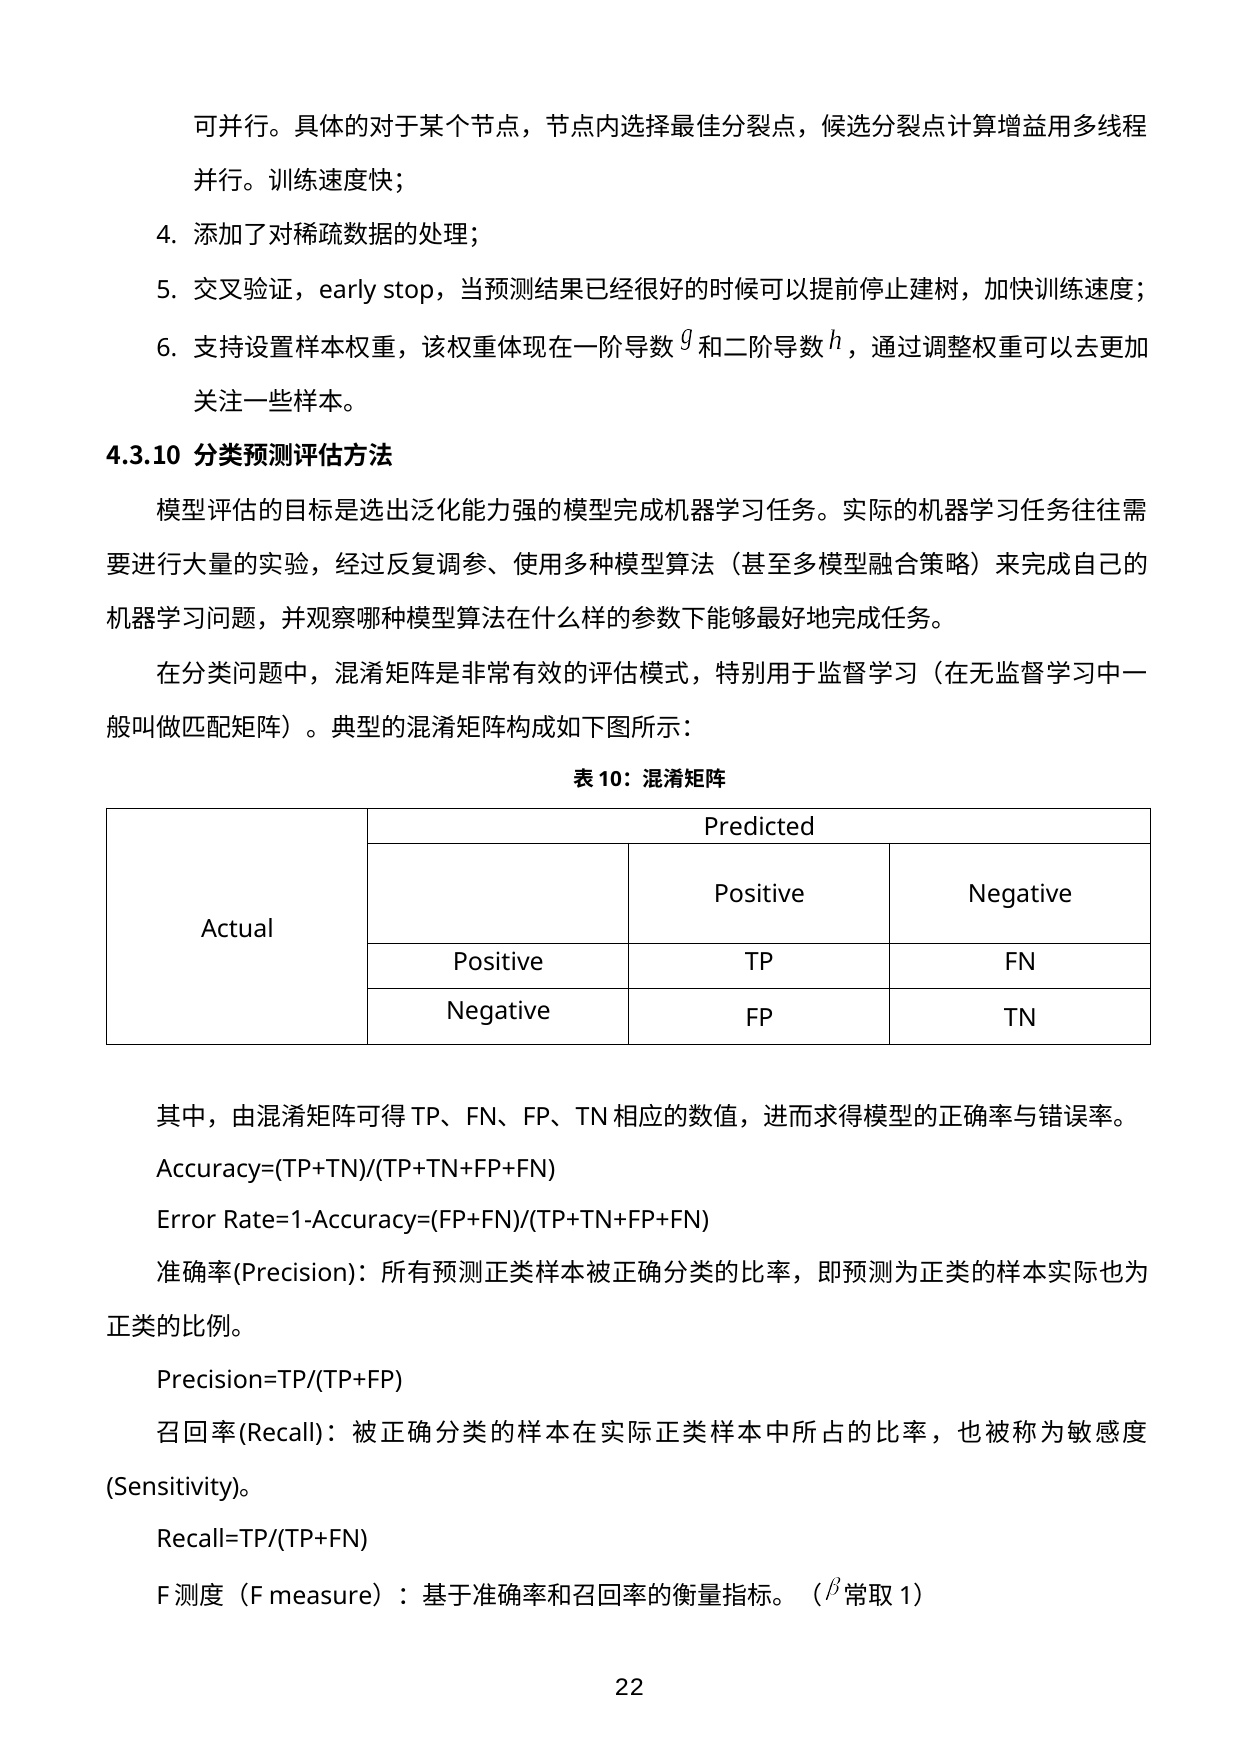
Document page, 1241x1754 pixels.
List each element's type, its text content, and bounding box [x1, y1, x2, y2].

table_cell [368, 844, 628, 943]
text 模型评估的目标是选出泛化能力强的模型完成机器学习任务。实际的机器学习任务往往需要进行大量的实验，经过反复调参、使用多种模型算法（甚至多模型融合策略）来完成自己的机器学习问题，并观察哪种模型算法在什么样的参数下能够最好地完成任务。 [106, 490, 1151, 635]
list 交叉验证，early stop，当预测结果已经很好的时候可以提前停止建树，加快训练速度； [156, 269, 1151, 306]
text 其中，由混淆矩阵可得TP、FN、FP、TN相应的数值，进而求得模型的正确率与错误率。 [106, 1096, 1151, 1132]
text 表10：混淆矩阵 [106, 762, 1151, 792]
text Accuracy=(TP+TN)/(TP+TN+FP+FN) [106, 1150, 1151, 1184]
text Error Rate=1-Accuracy=(FP+FN)/(TP+TN+FP+FN) [106, 1201, 1151, 1236]
subtitle 4.3.10 分类预测评估方法 [106, 436, 1151, 472]
table_cell FN [890, 944, 1150, 988]
table_header Predicted [368, 809, 1150, 842]
text 召回率(Recall)：被正确分类的样本在实际正类样本中所占的比率，也被称为敏感度(Sensitivity)。 [106, 1412, 1151, 1503]
table_cell Negative [368, 989, 628, 1044]
table_cell Negative [890, 844, 1150, 943]
text F测度（F measure）：基于准确率和召回率的衡量指标。（常取1） [106, 1572, 1151, 1612]
text 准确率(Precision)：所有预测正类样本被正确分类的比率，即预测为正类的样本实际也为正类的比例。 [106, 1252, 1151, 1343]
table_cell Positive [368, 944, 628, 988]
list 添加了对稀疏数据的处理； [156, 215, 1151, 251]
text Recall=TP/(TP+FN) [106, 1521, 1151, 1555]
table_cell TP [629, 944, 889, 988]
list 支持设置样本权重，该权重体现在一阶导数和二阶导数，通过调整权重可以去更加关注一些样本。 [156, 324, 1151, 418]
table_cell TN [890, 989, 1150, 1044]
table_header Actual [107, 809, 367, 1044]
table_cell Positive [629, 844, 889, 943]
table_cell FP [629, 989, 889, 1044]
text Precision=TP/(TP+FP) [106, 1361, 1151, 1395]
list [156, 106, 1151, 197]
text 在分类问题中，混淆矩阵是非常有效的评估模式，特别用于监督学习（在无监督学习中一般叫做匹配矩阵）。典型的混淆矩阵构成如下图所示： [106, 653, 1151, 744]
